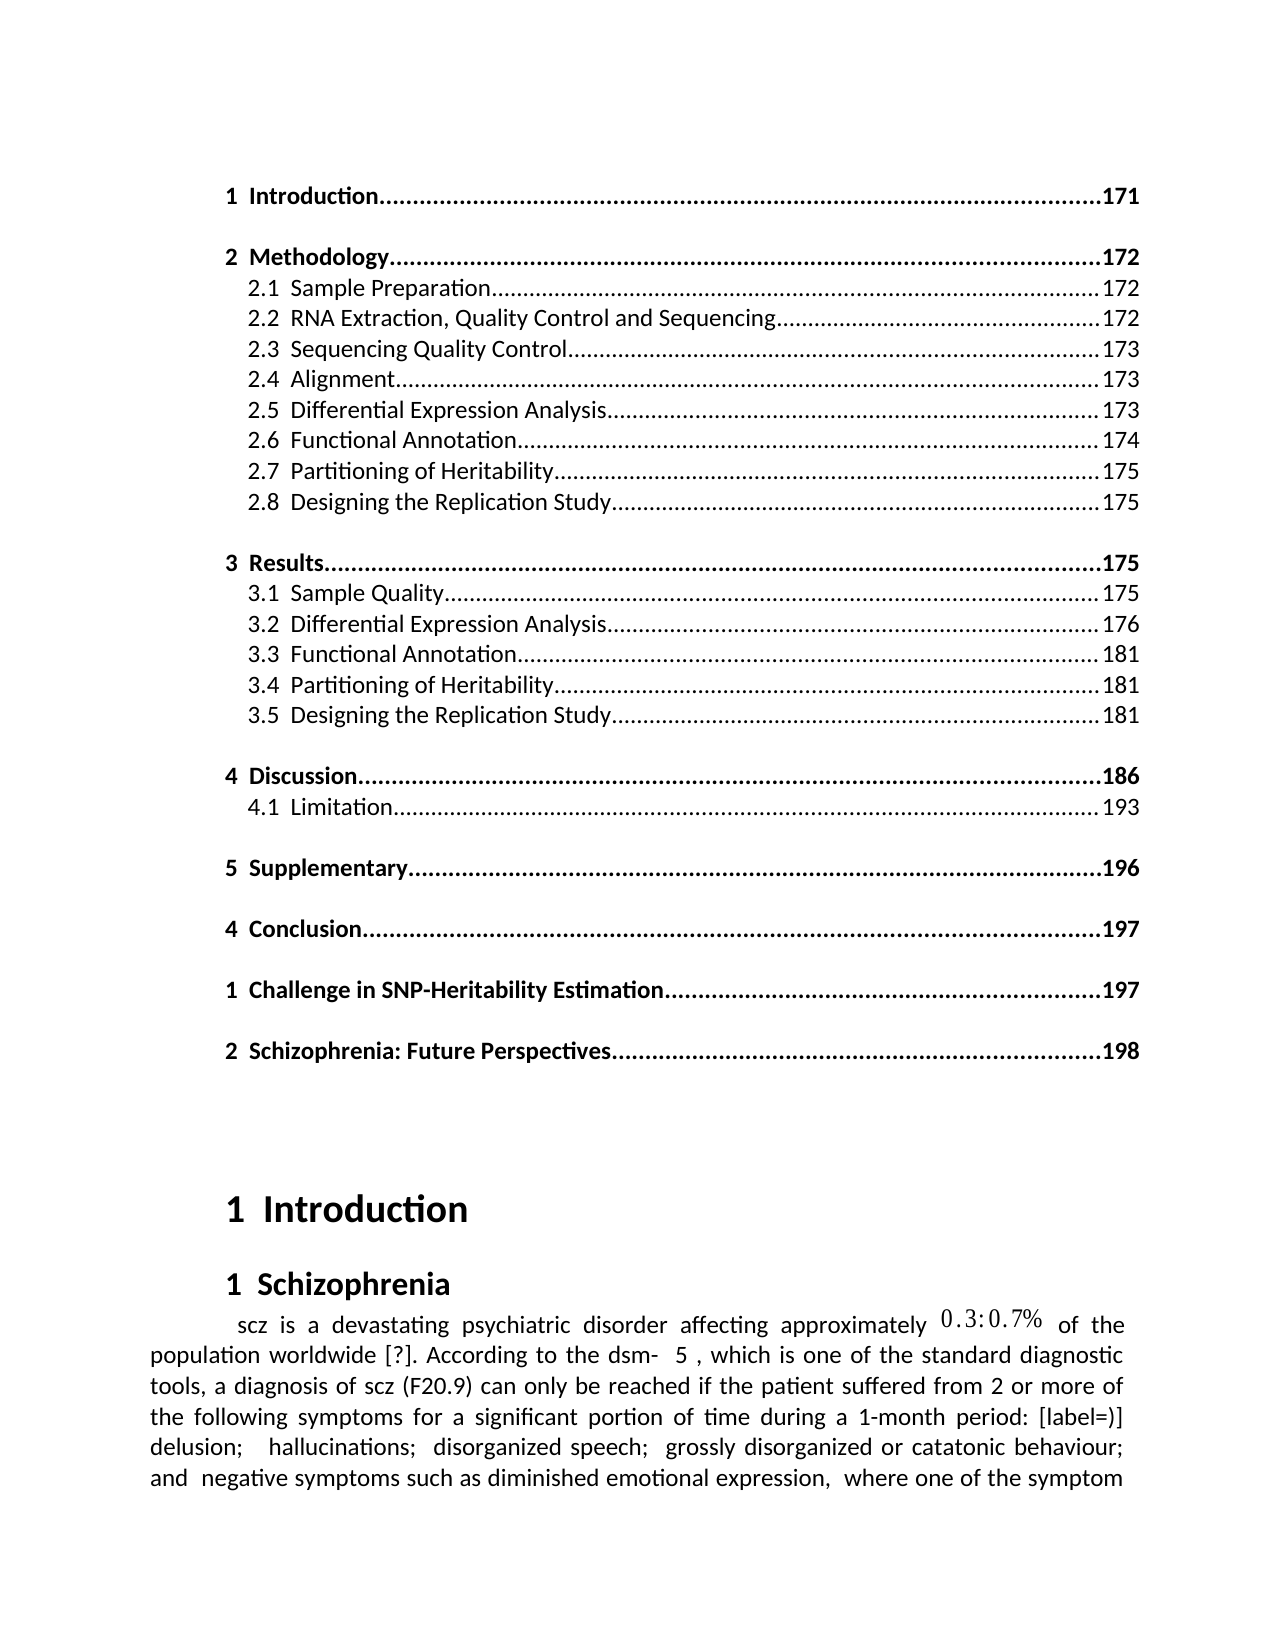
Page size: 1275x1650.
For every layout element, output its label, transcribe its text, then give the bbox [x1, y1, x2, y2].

subtitle 1 Schizophrenia [150, 1263, 1125, 1304]
text 4 Conclusion ?? [150, 913, 1125, 943]
text 1 Introduction ?? [150, 181, 1125, 211]
text 3.5 Designing the Replication Study ?? [150, 699, 1125, 730]
text 3.4 Partitioning of Heritability ?? [150, 669, 1125, 699]
text 2.4 Alignment ?? [150, 364, 1125, 394]
text 2 Methodology ?? [150, 242, 1125, 272]
text 3.3 Functional Annotation ?? [150, 638, 1125, 669]
text 3.2 Differential Expression Analysis ?? [150, 608, 1125, 638]
text 2.2 RNA Extraction, Quality Control and Sequencing ?? [150, 303, 1125, 333]
text 3.1 Sample Quality ?? [150, 577, 1125, 608]
text 4 Discussion ?? [150, 760, 1125, 791]
text 2.1 Sample Preparation ?? [150, 272, 1125, 303]
text 2 Schizophrenia: Future Perspectives ?? [150, 1035, 1125, 1066]
text 4.1 Limitation ?? [150, 791, 1125, 821]
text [150, 1304, 1125, 1492]
text 2.5 Differential Expression Analysis ?? [150, 394, 1125, 425]
text 2.3 Sequencing Quality Control ?? [150, 333, 1125, 364]
text 2.7 Partitioning of Heritability ?? [150, 455, 1125, 486]
text 5 Supplementary ?? [150, 852, 1125, 882]
text 2.8 Designing the Replication Study ?? [150, 486, 1125, 516]
subtitle 1 Introduction [150, 1184, 1125, 1232]
text 3 Results ?? [150, 547, 1125, 577]
text 2.6 Functional Annotation ?? [150, 425, 1125, 455]
text 1 Challenge in SNP-Heritability Estimation ?? [150, 974, 1125, 1004]
